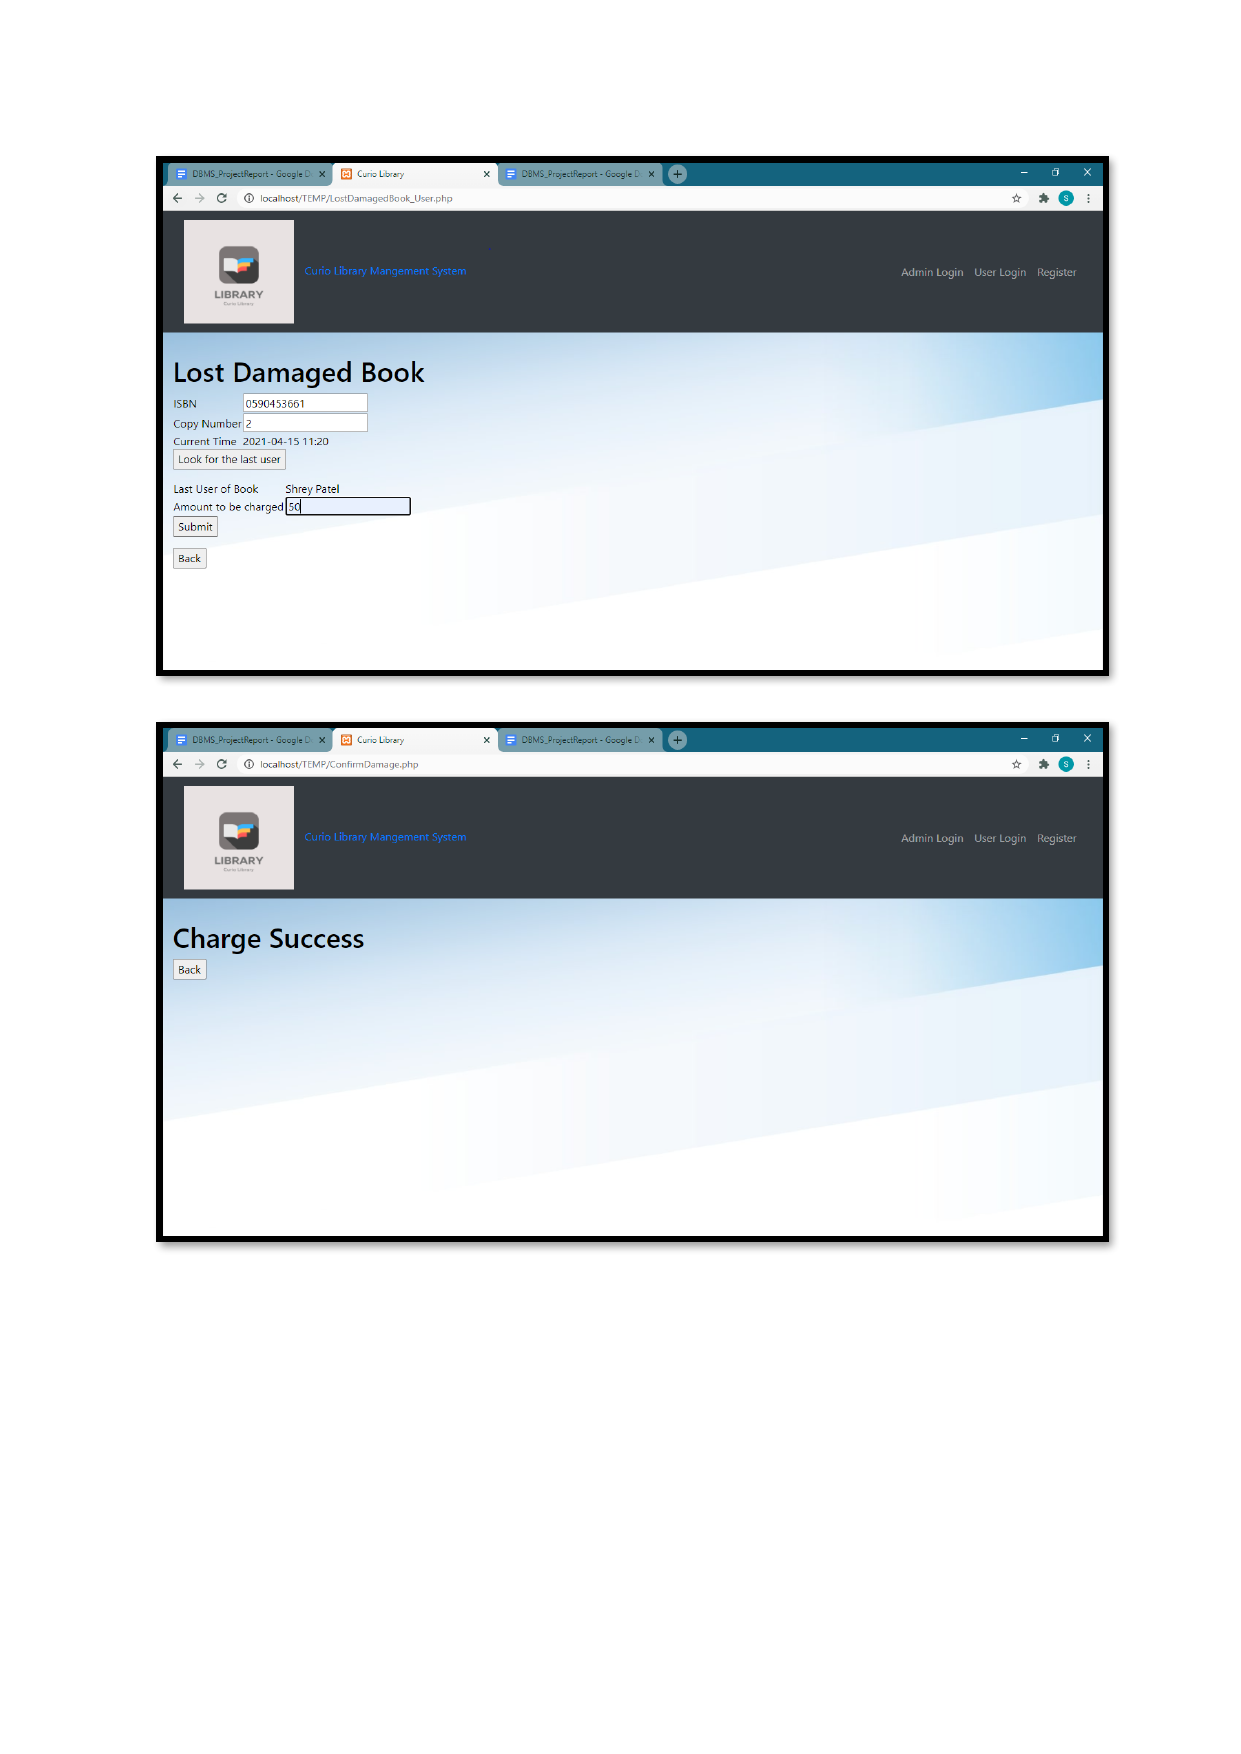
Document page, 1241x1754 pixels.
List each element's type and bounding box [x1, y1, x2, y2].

picture [163, 728, 1103, 1236]
picture [163, 163, 1103, 670]
